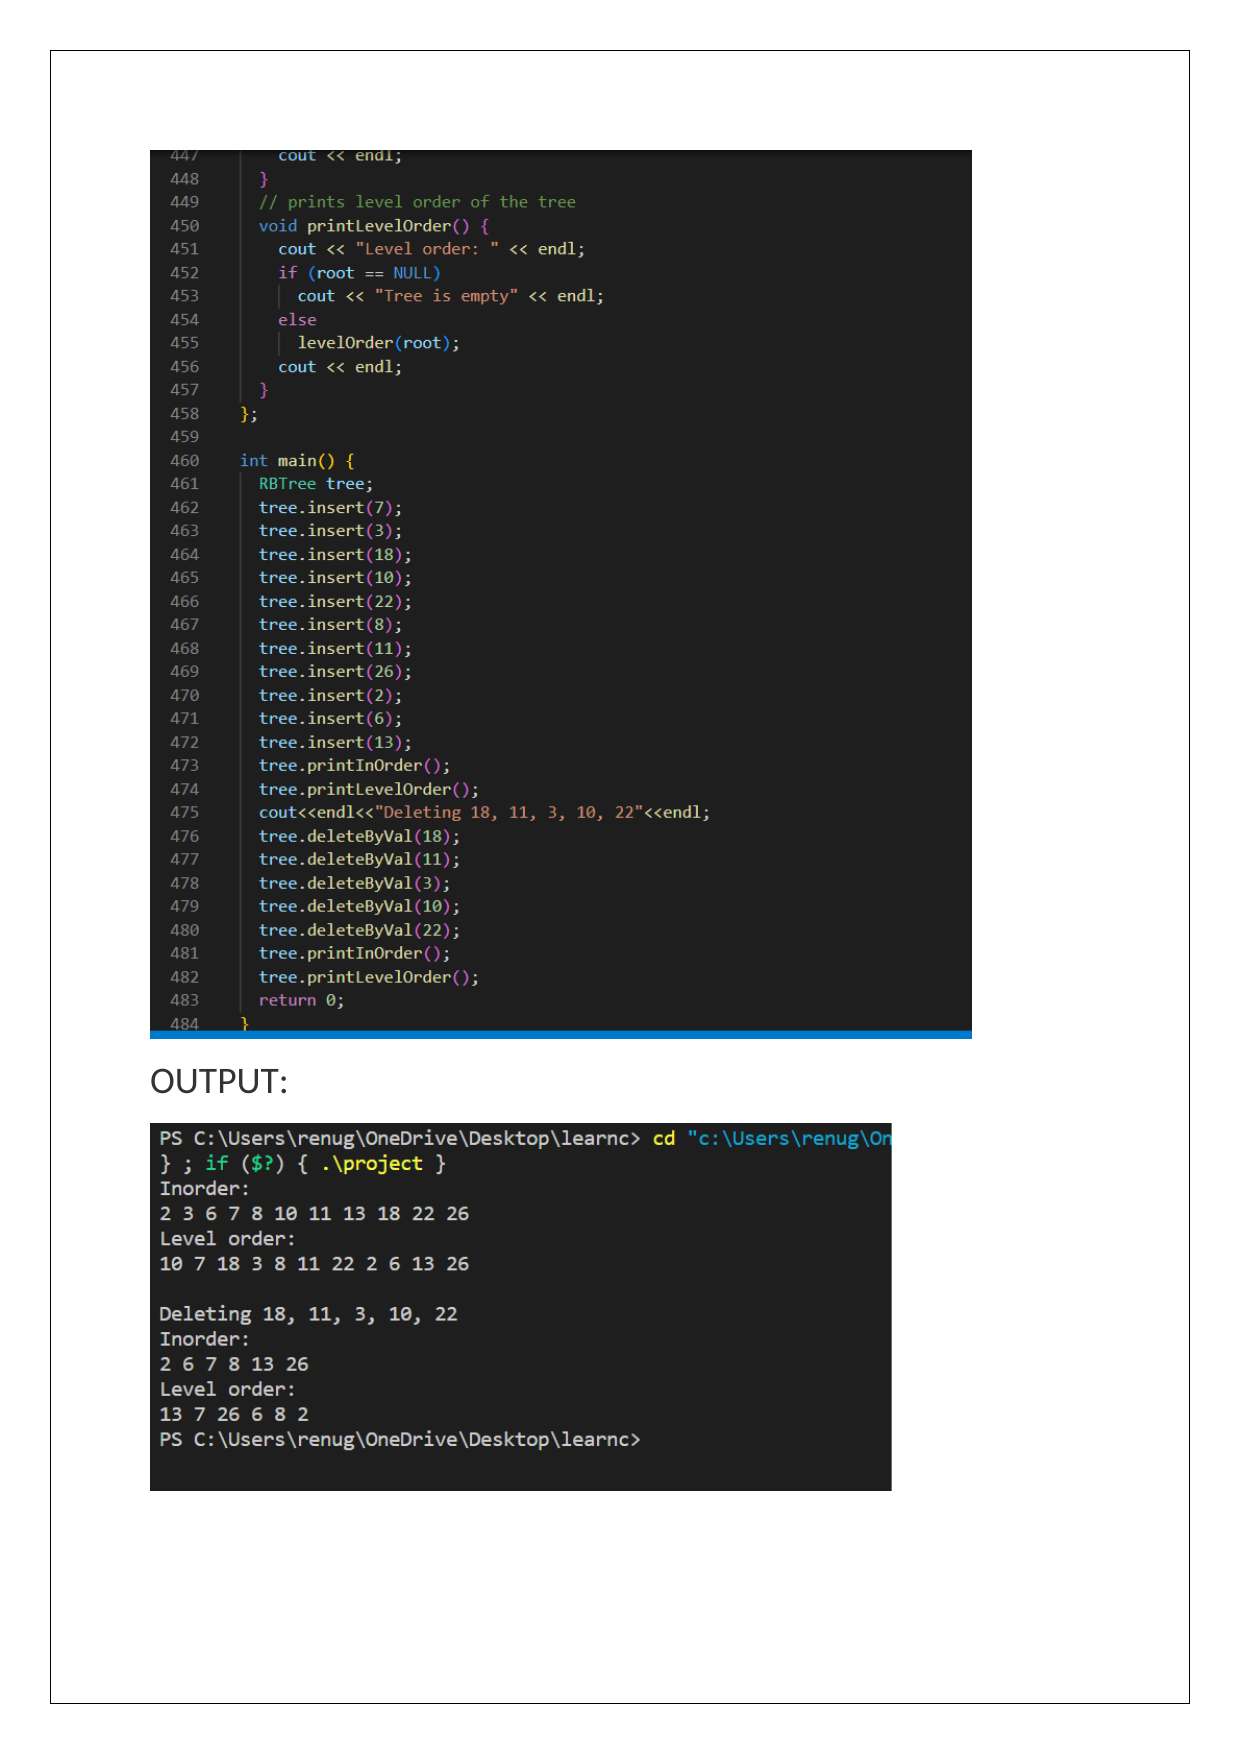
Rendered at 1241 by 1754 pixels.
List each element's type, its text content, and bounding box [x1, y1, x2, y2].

picture [150, 1123, 892, 1491]
text OUTPUT: [150, 1057, 1090, 1103]
picture [150, 150, 972, 1039]
